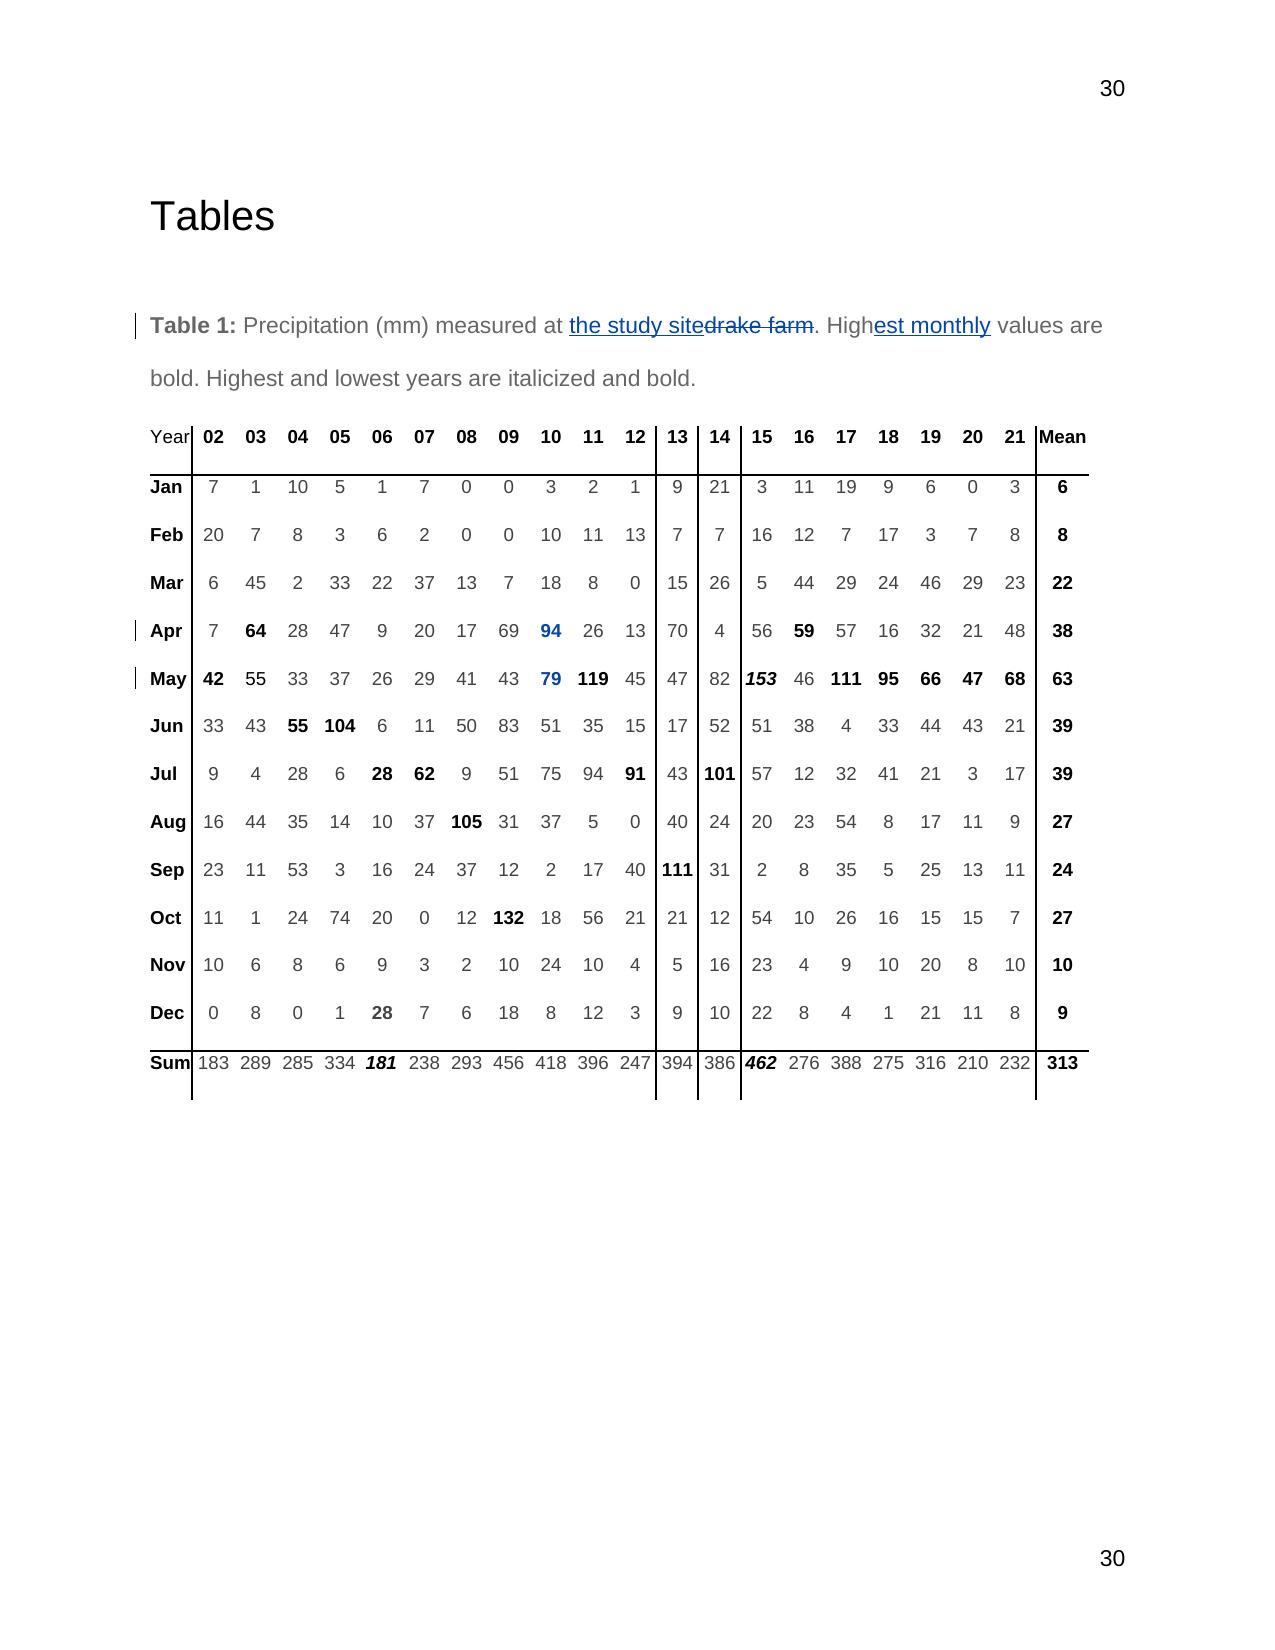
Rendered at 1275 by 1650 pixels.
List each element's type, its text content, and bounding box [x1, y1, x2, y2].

table_cell 17 [909, 811, 952, 859]
table_cell 37 [530, 811, 572, 859]
table_cell 16 [742, 524, 783, 572]
table_cell 29 [825, 572, 867, 619]
table_cell 62 [403, 763, 445, 811]
table_cell 39 [1037, 763, 1089, 811]
table_cell 3 [742, 476, 783, 524]
table_cell 396 [572, 1052, 614, 1100]
table_cell 22 [742, 1002, 783, 1050]
table_cell 14 [319, 811, 361, 859]
table_cell 285 [277, 1052, 319, 1100]
table_cell 9 [361, 954, 403, 1002]
table_cell 238 [403, 1052, 445, 1100]
table_cell 18 [530, 906, 572, 954]
table_cell 7 [657, 524, 697, 572]
table_cell 334 [319, 1052, 361, 1100]
table_cell 111 [825, 668, 867, 715]
table_cell 8 [994, 1002, 1035, 1050]
table_cell 6 [361, 524, 403, 572]
table_cell 119 [572, 668, 614, 715]
table_cell May [150, 668, 191, 715]
table_cell 59 [783, 620, 825, 667]
table_cell 12 [445, 906, 487, 954]
table_cell 47 [657, 668, 697, 715]
table_cell 15 [614, 715, 655, 763]
table_cell 20 [361, 906, 403, 954]
table_cell 2 [530, 859, 572, 906]
table_cell 37 [403, 811, 445, 859]
table_cell 41 [867, 763, 909, 811]
table_header 05 [319, 426, 361, 474]
table_header 16 [783, 426, 825, 474]
table_cell 4 [783, 954, 825, 1002]
table_cell 15 [657, 572, 697, 619]
table_cell 8 [952, 954, 994, 1002]
table_cell 46 [909, 572, 952, 619]
table_cell 10 [488, 954, 529, 1002]
table_header Year [150, 426, 191, 474]
subtitle Tables [150, 192, 1125, 239]
table_cell 11 [952, 1002, 994, 1050]
table_cell 17 [445, 620, 487, 667]
table_cell 43 [657, 763, 697, 811]
table_cell 11 [572, 524, 614, 572]
table_cell 7 [193, 620, 234, 667]
table_cell 7 [403, 476, 445, 524]
table_cell 4 [614, 954, 655, 1002]
table_cell 8 [277, 954, 319, 1002]
table_cell 0 [952, 476, 994, 524]
table_cell 9 [193, 763, 234, 811]
table_header 03 [234, 426, 277, 474]
table_cell 10 [361, 811, 403, 859]
table_cell 21 [614, 906, 655, 954]
table_cell 54 [742, 906, 783, 954]
table_cell 12 [488, 859, 529, 906]
table_cell 4 [825, 1002, 867, 1050]
table_cell 9 [657, 1002, 697, 1050]
table_header 11 [572, 426, 614, 474]
table_header 10 [530, 426, 572, 474]
table_cell 33 [319, 572, 361, 619]
table_cell 94 [530, 620, 572, 667]
table_header 21 [994, 426, 1035, 474]
table_cell 26 [825, 906, 867, 954]
table_cell Jan [150, 476, 191, 524]
table_cell 82 [699, 668, 740, 715]
table_cell 1 [234, 906, 277, 954]
table_cell 13 [614, 620, 655, 667]
table_cell 4 [825, 715, 867, 763]
table_cell 69 [488, 620, 529, 667]
table_cell 56 [742, 620, 783, 667]
table_cell 0 [488, 476, 529, 524]
table_cell 27 [1037, 811, 1089, 859]
table_cell 10 [867, 954, 909, 1002]
table_cell 276 [783, 1052, 825, 1100]
table_cell 3 [994, 476, 1035, 524]
table_cell 0 [277, 1002, 319, 1050]
table_cell 74 [319, 906, 361, 954]
table_cell 57 [825, 620, 867, 667]
table_cell 153 [742, 668, 783, 715]
table_cell 275 [867, 1052, 909, 1100]
table_cell 181 [361, 1052, 403, 1100]
table_cell 9 [1037, 1002, 1089, 1050]
table_cell 32 [909, 620, 952, 667]
table_cell 50 [445, 715, 487, 763]
table_cell 42 [193, 668, 234, 715]
table_cell 38 [1037, 620, 1089, 667]
table_cell 5 [867, 859, 909, 906]
table_cell 23 [994, 572, 1035, 619]
table_cell 462 [742, 1052, 783, 1100]
table_cell 8 [783, 859, 825, 906]
table_cell 8 [234, 1002, 277, 1050]
table_cell 12 [783, 763, 825, 811]
table_cell 44 [234, 811, 277, 859]
table_cell 21 [699, 476, 740, 524]
table_cell 10 [277, 476, 319, 524]
table_cell 7 [488, 572, 529, 619]
table_cell 9 [657, 476, 697, 524]
table_cell 4 [699, 620, 740, 667]
table_cell 10 [530, 524, 572, 572]
table_cell 28 [277, 763, 319, 811]
table_cell 79 [530, 668, 572, 715]
table_cell 28 [277, 620, 319, 667]
table_cell 9 [825, 954, 867, 1002]
table_cell 7 [193, 476, 234, 524]
table_cell 183 [193, 1052, 234, 1100]
table_cell 6 [319, 763, 361, 811]
table_cell 313 [1037, 1052, 1089, 1100]
table_cell Jul [150, 763, 191, 811]
table_cell 24 [867, 572, 909, 619]
table_cell 0 [614, 811, 655, 859]
table_cell Dec [150, 1002, 191, 1050]
table_cell 57 [742, 763, 783, 811]
table_cell 44 [909, 715, 952, 763]
subtitle Table 1: Precipitation (mm) measured at . High values are bold. Highest and lowest years are italicized and bold. [150, 312, 1125, 392]
table_cell 39 [1037, 715, 1089, 763]
table_cell 16 [867, 620, 909, 667]
table_cell 47 [952, 668, 994, 715]
table_cell 17 [572, 859, 614, 906]
table_cell 3 [614, 1002, 655, 1050]
table_cell 5 [319, 476, 361, 524]
table_cell 28 [361, 1002, 403, 1050]
table_cell 10 [699, 1002, 740, 1050]
table_cell 2 [742, 859, 783, 906]
table_cell 21 [952, 620, 994, 667]
table_header 12 [614, 426, 655, 474]
table_cell 66 [909, 668, 952, 715]
table_cell 2 [403, 524, 445, 572]
table_cell Jun [150, 715, 191, 763]
table_cell 83 [488, 715, 529, 763]
table_cell 8 [572, 572, 614, 619]
table_cell 51 [742, 715, 783, 763]
table_cell 5 [657, 954, 697, 1002]
table_cell 68 [994, 668, 1035, 715]
table_cell 26 [572, 620, 614, 667]
table_cell 53 [277, 859, 319, 906]
table_cell 15 [952, 906, 994, 954]
table_cell 9 [445, 763, 487, 811]
table_cell 23 [783, 811, 825, 859]
table_cell 33 [867, 715, 909, 763]
table_cell 27 [1037, 906, 1089, 954]
table_cell Oct [150, 906, 191, 954]
table_header 17 [825, 426, 867, 474]
table_cell 48 [994, 620, 1035, 667]
table_cell 11 [994, 859, 1035, 906]
table_cell 24 [277, 906, 319, 954]
table_cell 7 [403, 1002, 445, 1050]
table_cell 33 [277, 668, 319, 715]
table_cell 1 [234, 476, 277, 524]
table_cell 17 [867, 524, 909, 572]
table_cell 394 [657, 1052, 697, 1100]
table_cell 13 [445, 572, 487, 619]
table_cell 24 [530, 954, 572, 1002]
table_cell 95 [867, 668, 909, 715]
table_cell 1 [867, 1002, 909, 1050]
table_cell 104 [319, 715, 361, 763]
table_cell 31 [699, 859, 740, 906]
table_cell 10 [783, 906, 825, 954]
table_cell 24 [1037, 859, 1089, 906]
table_cell 20 [403, 620, 445, 667]
table_header 19 [909, 426, 952, 474]
table_cell 1 [319, 1002, 361, 1050]
table_cell 31 [488, 811, 529, 859]
table_cell 20 [742, 811, 783, 859]
table_header 09 [488, 426, 529, 474]
table_header 20 [952, 426, 994, 474]
table_cell 3 [319, 524, 361, 572]
table_cell 55 [277, 715, 319, 763]
table_cell 16 [361, 859, 403, 906]
table_cell 6 [361, 715, 403, 763]
table_cell Mar [150, 572, 191, 619]
table_cell 47 [319, 620, 361, 667]
table_cell 18 [488, 1002, 529, 1050]
table_cell 8 [867, 811, 909, 859]
table_cell 7 [994, 906, 1035, 954]
table_cell 21 [909, 1002, 952, 1050]
table_cell 2 [277, 572, 319, 619]
table_cell 6 [319, 954, 361, 1002]
table_cell 22 [1037, 572, 1089, 619]
table_cell 0 [193, 1002, 234, 1050]
table_cell 3 [403, 954, 445, 1002]
table_cell 10 [572, 954, 614, 1002]
table_cell 7 [825, 524, 867, 572]
table_cell 2 [445, 954, 487, 1002]
table_cell 316 [909, 1052, 952, 1100]
table_cell 10 [994, 954, 1035, 1002]
table_cell 32 [825, 763, 867, 811]
table_cell 8 [994, 524, 1035, 572]
table_cell 38 [783, 715, 825, 763]
table_header Mean [1037, 426, 1089, 474]
table_cell 10 [193, 954, 234, 1002]
table_cell 5 [742, 572, 783, 619]
table_header 18 [867, 426, 909, 474]
table_cell 11 [783, 476, 825, 524]
table_cell 0 [403, 906, 445, 954]
table_cell 43 [488, 668, 529, 715]
table_cell 15 [909, 906, 952, 954]
table_cell 29 [403, 668, 445, 715]
table_cell 4 [234, 763, 277, 811]
table_cell 210 [952, 1052, 994, 1100]
table_cell 64 [234, 620, 277, 667]
table_cell 26 [361, 668, 403, 715]
table_header 06 [361, 426, 403, 474]
table_cell Nov [150, 954, 191, 1002]
table_cell 388 [825, 1052, 867, 1100]
table_cell 24 [699, 811, 740, 859]
table_cell 51 [530, 715, 572, 763]
table_cell 12 [572, 1002, 614, 1050]
table_cell 9 [361, 620, 403, 667]
table_cell 6 [234, 954, 277, 1002]
table_cell 8 [1037, 524, 1089, 572]
table_cell 20 [193, 524, 234, 572]
table_cell 29 [952, 572, 994, 619]
table_cell 13 [614, 524, 655, 572]
table_cell 46 [783, 668, 825, 715]
table_cell 19 [825, 476, 867, 524]
table_cell 105 [445, 811, 487, 859]
table_cell 37 [319, 668, 361, 715]
table_cell 293 [445, 1052, 487, 1100]
table_cell 20 [909, 954, 952, 1002]
table_cell 18 [530, 572, 572, 619]
table_cell 6 [1037, 476, 1089, 524]
table_cell 11 [952, 811, 994, 859]
table_cell 41 [445, 668, 487, 715]
table_cell Aug [150, 811, 191, 859]
table_header 13 [657, 426, 697, 474]
table_cell 7 [234, 524, 277, 572]
table_cell 37 [445, 859, 487, 906]
table_cell 386 [699, 1052, 740, 1100]
table_cell 63 [1037, 668, 1089, 715]
table_cell 16 [699, 954, 740, 1002]
table_cell 13 [952, 859, 994, 906]
table_cell 6 [445, 1002, 487, 1050]
table_cell 35 [825, 859, 867, 906]
table_cell 37 [403, 572, 445, 619]
table_header 08 [445, 426, 487, 474]
table_cell 45 [234, 572, 277, 619]
table_cell 10 [1037, 954, 1089, 1002]
table_cell 12 [699, 906, 740, 954]
table_cell 6 [193, 572, 234, 619]
table_cell 3 [952, 763, 994, 811]
table_cell 247 [614, 1052, 655, 1100]
table_cell 35 [277, 811, 319, 859]
table_cell 132 [488, 906, 529, 954]
table_cell 8 [277, 524, 319, 572]
table_cell 55 [234, 668, 277, 715]
table_cell 94 [572, 763, 614, 811]
table_cell 40 [614, 859, 655, 906]
table_cell 3 [909, 524, 952, 572]
table_cell 1 [614, 476, 655, 524]
table_header 14 [699, 426, 740, 474]
table_cell 24 [403, 859, 445, 906]
table_cell 25 [909, 859, 952, 906]
table_cell 2 [572, 476, 614, 524]
table_cell 23 [742, 954, 783, 1002]
table_cell 11 [403, 715, 445, 763]
table_cell Apr [150, 620, 191, 667]
table_cell 51 [488, 763, 529, 811]
table_cell 17 [657, 715, 697, 763]
table_cell 22 [361, 572, 403, 619]
table_cell 11 [234, 859, 277, 906]
table_cell 9 [867, 476, 909, 524]
table_header 15 [742, 426, 783, 474]
table_cell 101 [699, 763, 740, 811]
table_cell 28 [361, 763, 403, 811]
table_cell 21 [657, 906, 697, 954]
table_cell 21 [994, 715, 1035, 763]
table_cell 21 [909, 763, 952, 811]
table_cell 5 [572, 811, 614, 859]
table_cell 289 [234, 1052, 277, 1100]
table_cell 43 [234, 715, 277, 763]
table_cell 8 [783, 1002, 825, 1050]
table_cell 1 [361, 476, 403, 524]
table_cell 3 [319, 859, 361, 906]
table_header 02 [193, 426, 234, 474]
table_cell 456 [488, 1052, 529, 1100]
table_cell 0 [488, 524, 529, 572]
table_cell 56 [572, 906, 614, 954]
table_cell 111 [657, 859, 697, 906]
table_cell 0 [445, 524, 487, 572]
table_cell 3 [530, 476, 572, 524]
table_cell 26 [699, 572, 740, 619]
table_cell 418 [530, 1052, 572, 1100]
table_cell 9 [994, 811, 1035, 859]
table_cell 35 [572, 715, 614, 763]
table_cell 17 [994, 763, 1035, 811]
table_cell 45 [614, 668, 655, 715]
table_cell 0 [614, 572, 655, 619]
table_cell 16 [193, 811, 234, 859]
table_cell Feb [150, 524, 191, 572]
table_cell 232 [994, 1052, 1035, 1100]
table_header 07 [403, 426, 445, 474]
table_header 04 [277, 426, 319, 474]
table_cell 91 [614, 763, 655, 811]
table_cell 52 [699, 715, 740, 763]
table_cell 6 [909, 476, 952, 524]
table_cell 7 [699, 524, 740, 572]
table_cell 44 [783, 572, 825, 619]
table_cell 43 [952, 715, 994, 763]
table_cell 12 [783, 524, 825, 572]
table_cell 0 [445, 476, 487, 524]
table_cell 54 [825, 811, 867, 859]
table_cell 40 [657, 811, 697, 859]
table_cell 75 [530, 763, 572, 811]
table_cell 16 [867, 906, 909, 954]
table_cell 7 [952, 524, 994, 572]
table_cell 11 [193, 906, 234, 954]
table_cell Sum [150, 1052, 191, 1100]
table_cell 23 [193, 859, 234, 906]
table_cell Sep [150, 859, 191, 906]
table_cell 33 [193, 715, 234, 763]
table_cell 8 [530, 1002, 572, 1050]
table_cell 70 [657, 620, 697, 667]
